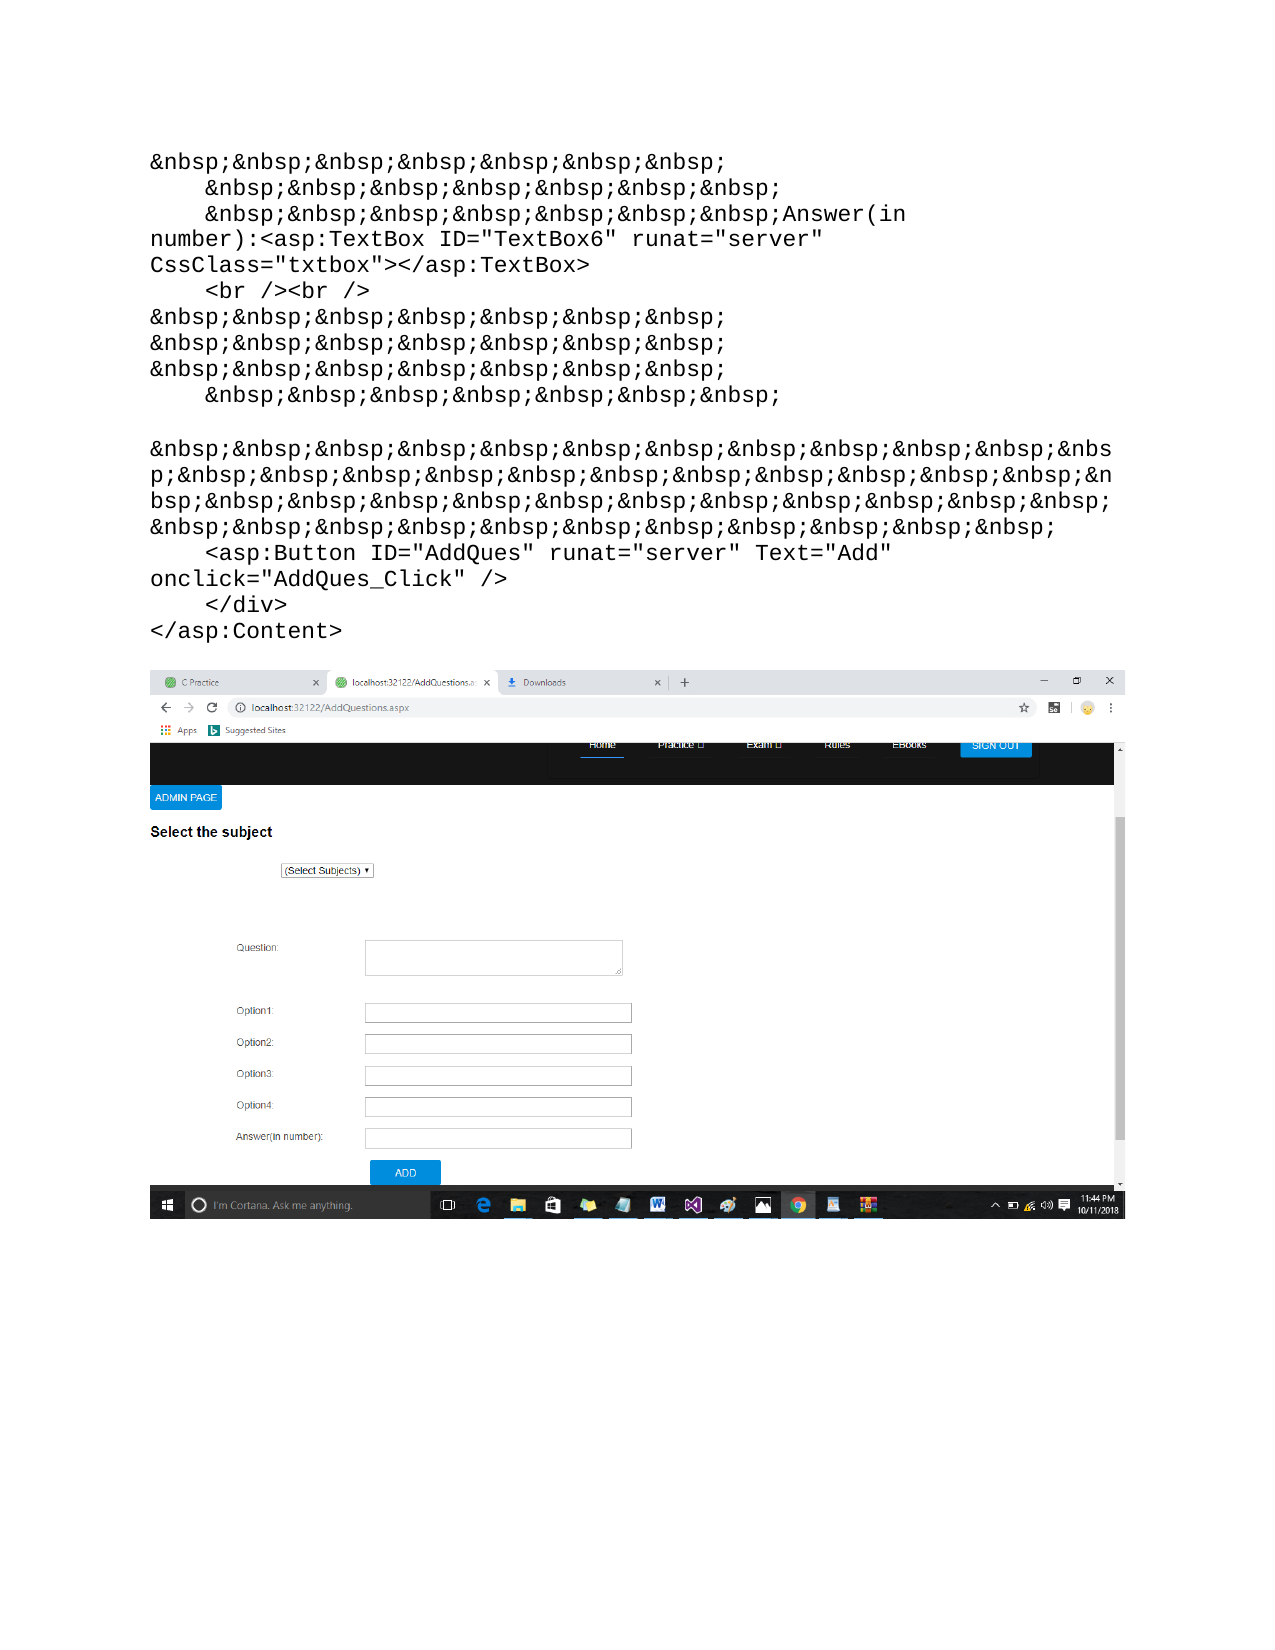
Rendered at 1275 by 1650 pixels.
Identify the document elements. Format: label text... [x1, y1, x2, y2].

text &nbsp;&nbsp;&nbsp;&nbsp;&nbsp;&nbsp;&nbsp; [150, 357, 1125, 383]
text <br /><br /> [150, 280, 1125, 306]
text &nbsp;&nbsp;&nbsp;&nbsp;&nbsp;&nbsp;&nbsp;&nbsp;&nbsp;&nbsp;&nbsp;&nbsp;&nbsp;&nbsp;&nbsp;&nbsp;&nbsp;&nbsp;&nbsp;&nbsp;&nbsp;&nbsp;&nbsp;&nbsp;&nbsp;&nbsp;&nbsp;&nbsp;&nbsp;&nbsp;&nbsp;&nbsp;&nbsp;&nbsp;&nbsp;&nbsp;&nbsp;&nbsp;&nbsp;&nbsp;&nbsp;&nbsp;&nbsp;&nbsp;&nbsp;&nbsp; [150, 409, 1125, 541]
text &nbsp;&nbsp;&nbsp;&nbsp;&nbsp;&nbsp;&nbsp;Answer(in number):<asp:TextBox ID="TextBox6" runat="server" CssClass="txtbox"></asp:TextBox> [150, 202, 1125, 280]
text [150, 150, 1125, 176]
text <asp:Button ID="AddQues" runat="server" Text="Add" onclick="AddQues_Click" /> [150, 541, 1125, 593]
text &nbsp;&nbsp;&nbsp;&nbsp;&nbsp;&nbsp;&nbsp; [150, 332, 1125, 357]
text &nbsp;&nbsp;&nbsp;&nbsp;&nbsp;&nbsp;&nbsp; [150, 306, 1125, 332]
text </div> [150, 593, 1125, 619]
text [150, 176, 1125, 202]
text &nbsp;&nbsp;&nbsp;&nbsp;&nbsp;&nbsp;&nbsp; [150, 383, 1125, 409]
text </asp:Content> [150, 619, 1125, 645]
picture [150, 670, 1125, 1219]
